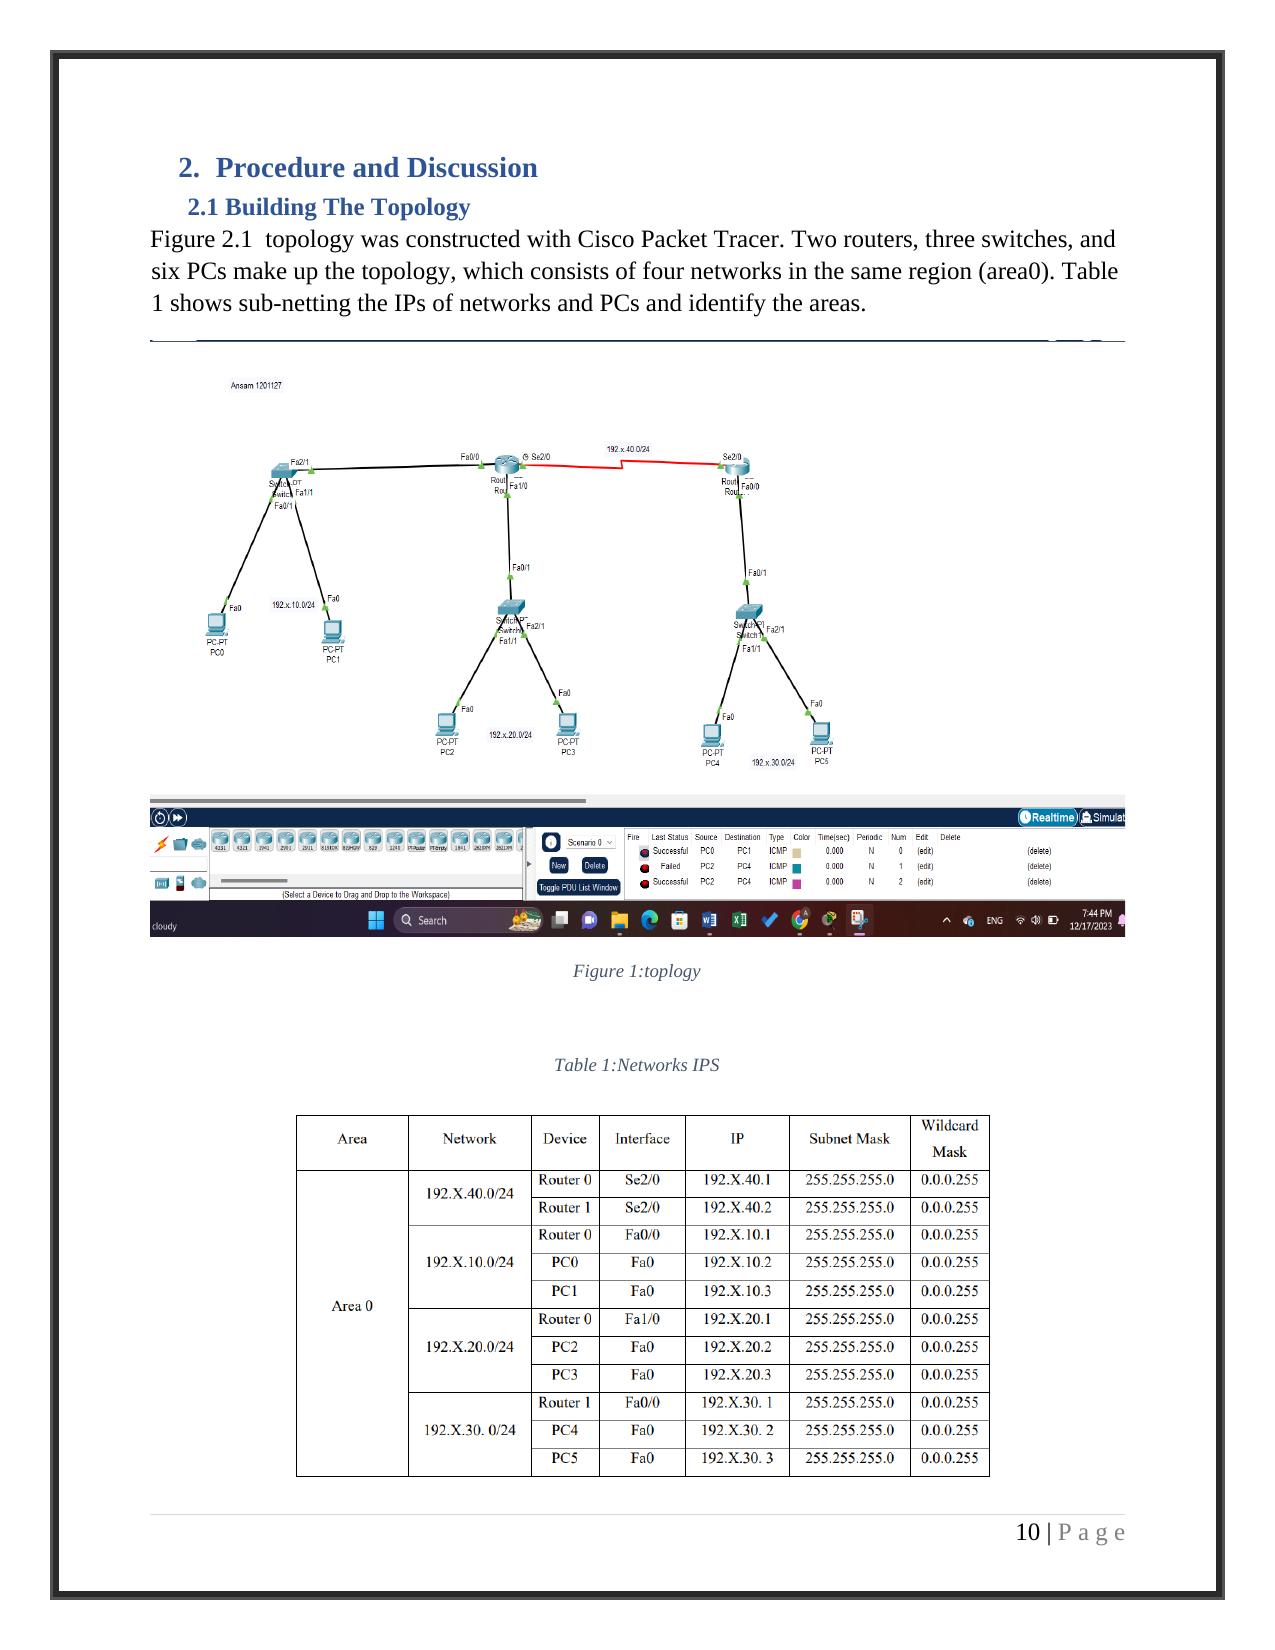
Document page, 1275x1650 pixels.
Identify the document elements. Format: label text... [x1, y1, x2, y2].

picture [150, 340, 1125, 937]
text Table 1:Networks IPS [150, 1054, 1125, 1076]
picture [278, 1096, 997, 1496]
text Figure 2.1 topology was constructed with Cisco Packet Tracer. Two routers, three switches, and six PCs make up the topology, which consists of four networks in the same region (area0). Table 1 shows sub-netting the IPs of networks and PCs and identify the areas. [150, 224, 1125, 317]
subtitle Building The Topology [187, 192, 1125, 220]
subtitle Procedure and Discussion [178, 150, 1125, 183]
text Figure 1:toplogy [150, 960, 1125, 981]
